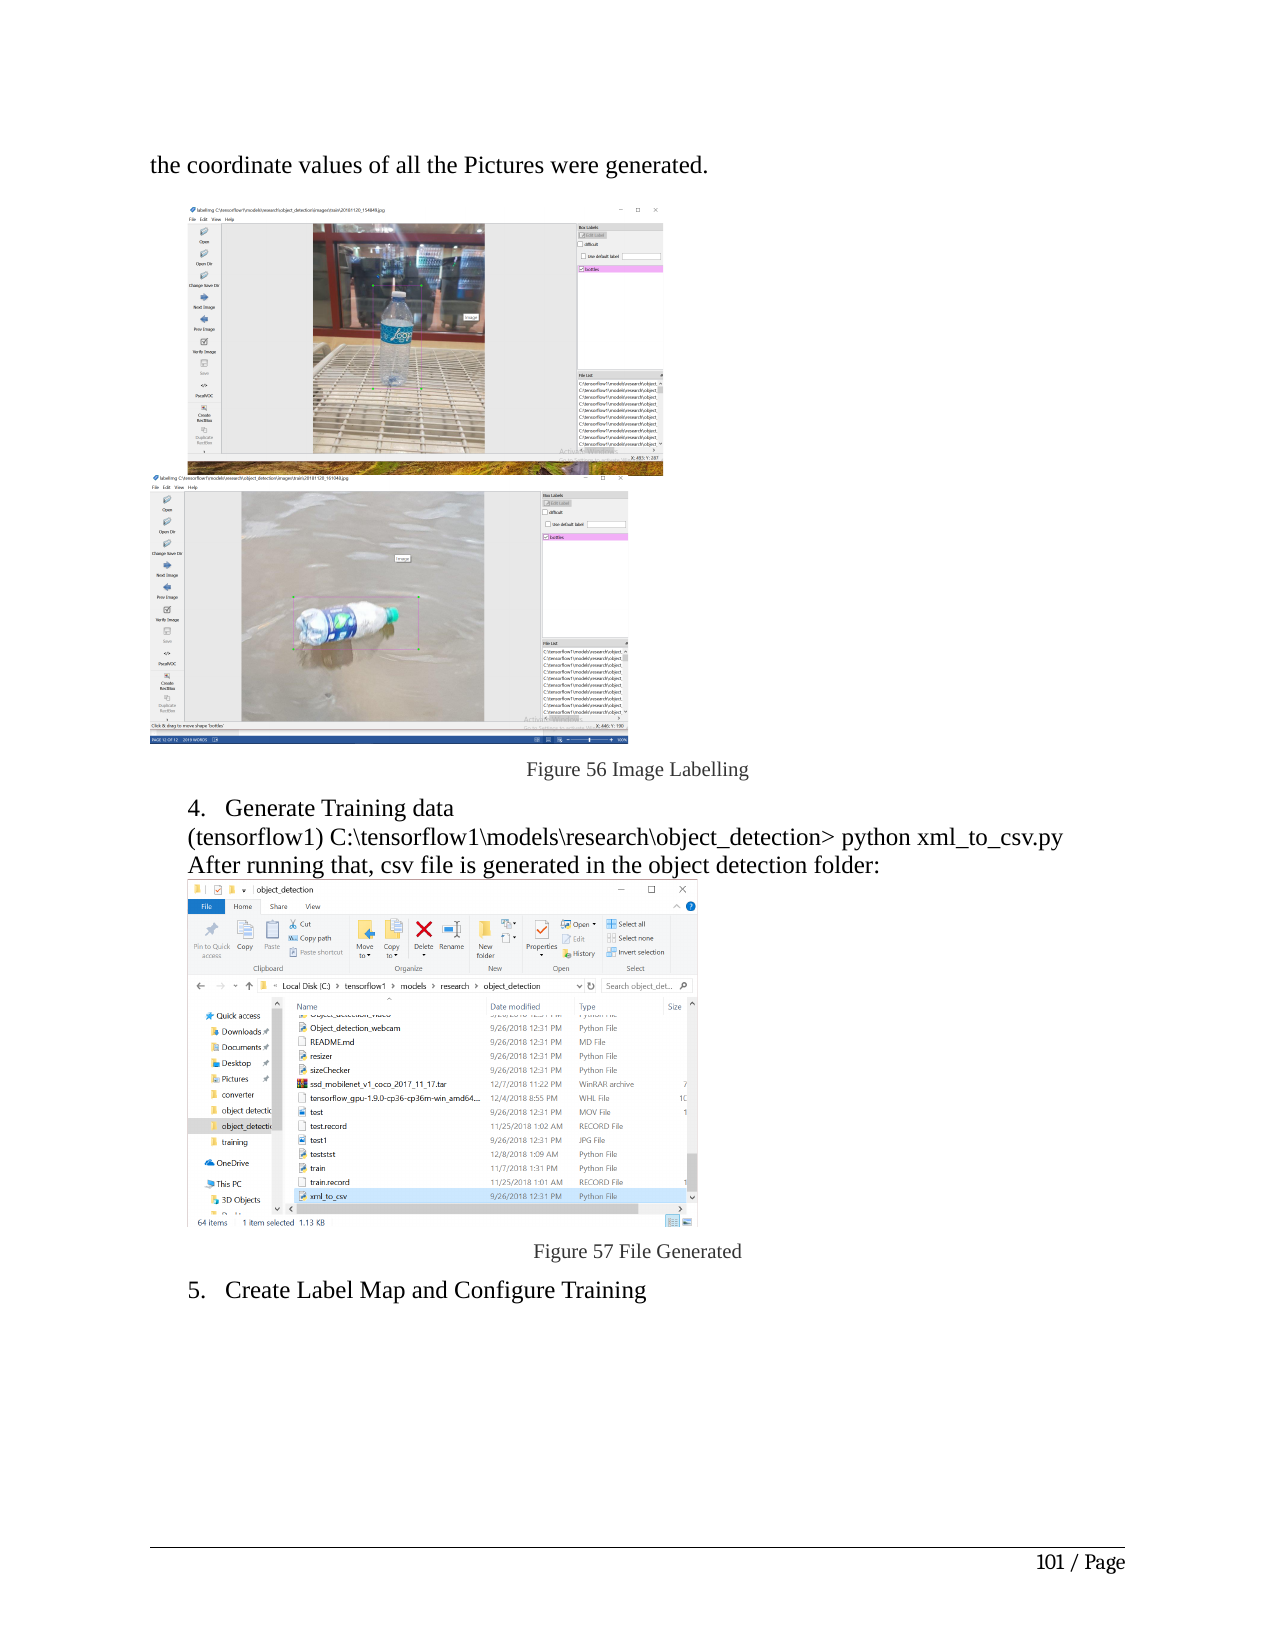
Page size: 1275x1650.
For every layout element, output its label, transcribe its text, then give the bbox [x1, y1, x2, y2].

list Create Label Map and Configure Training [187, 1275, 1125, 1304]
text Figure 57 File Generated [150, 1239, 1125, 1263]
text Figure 56 Image Labelling [150, 757, 1125, 781]
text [150, 150, 1125, 179]
text After running that, csv file is generated in the object detection folder: [150, 851, 1125, 879]
picture [187, 879, 698, 1227]
list Generate Training data [187, 793, 1125, 822]
picture [150, 207, 664, 744]
text (tensorflow1) C:\tensorflow1\models\research\object_detection> python xml_to_csv.py [150, 822, 1125, 851]
